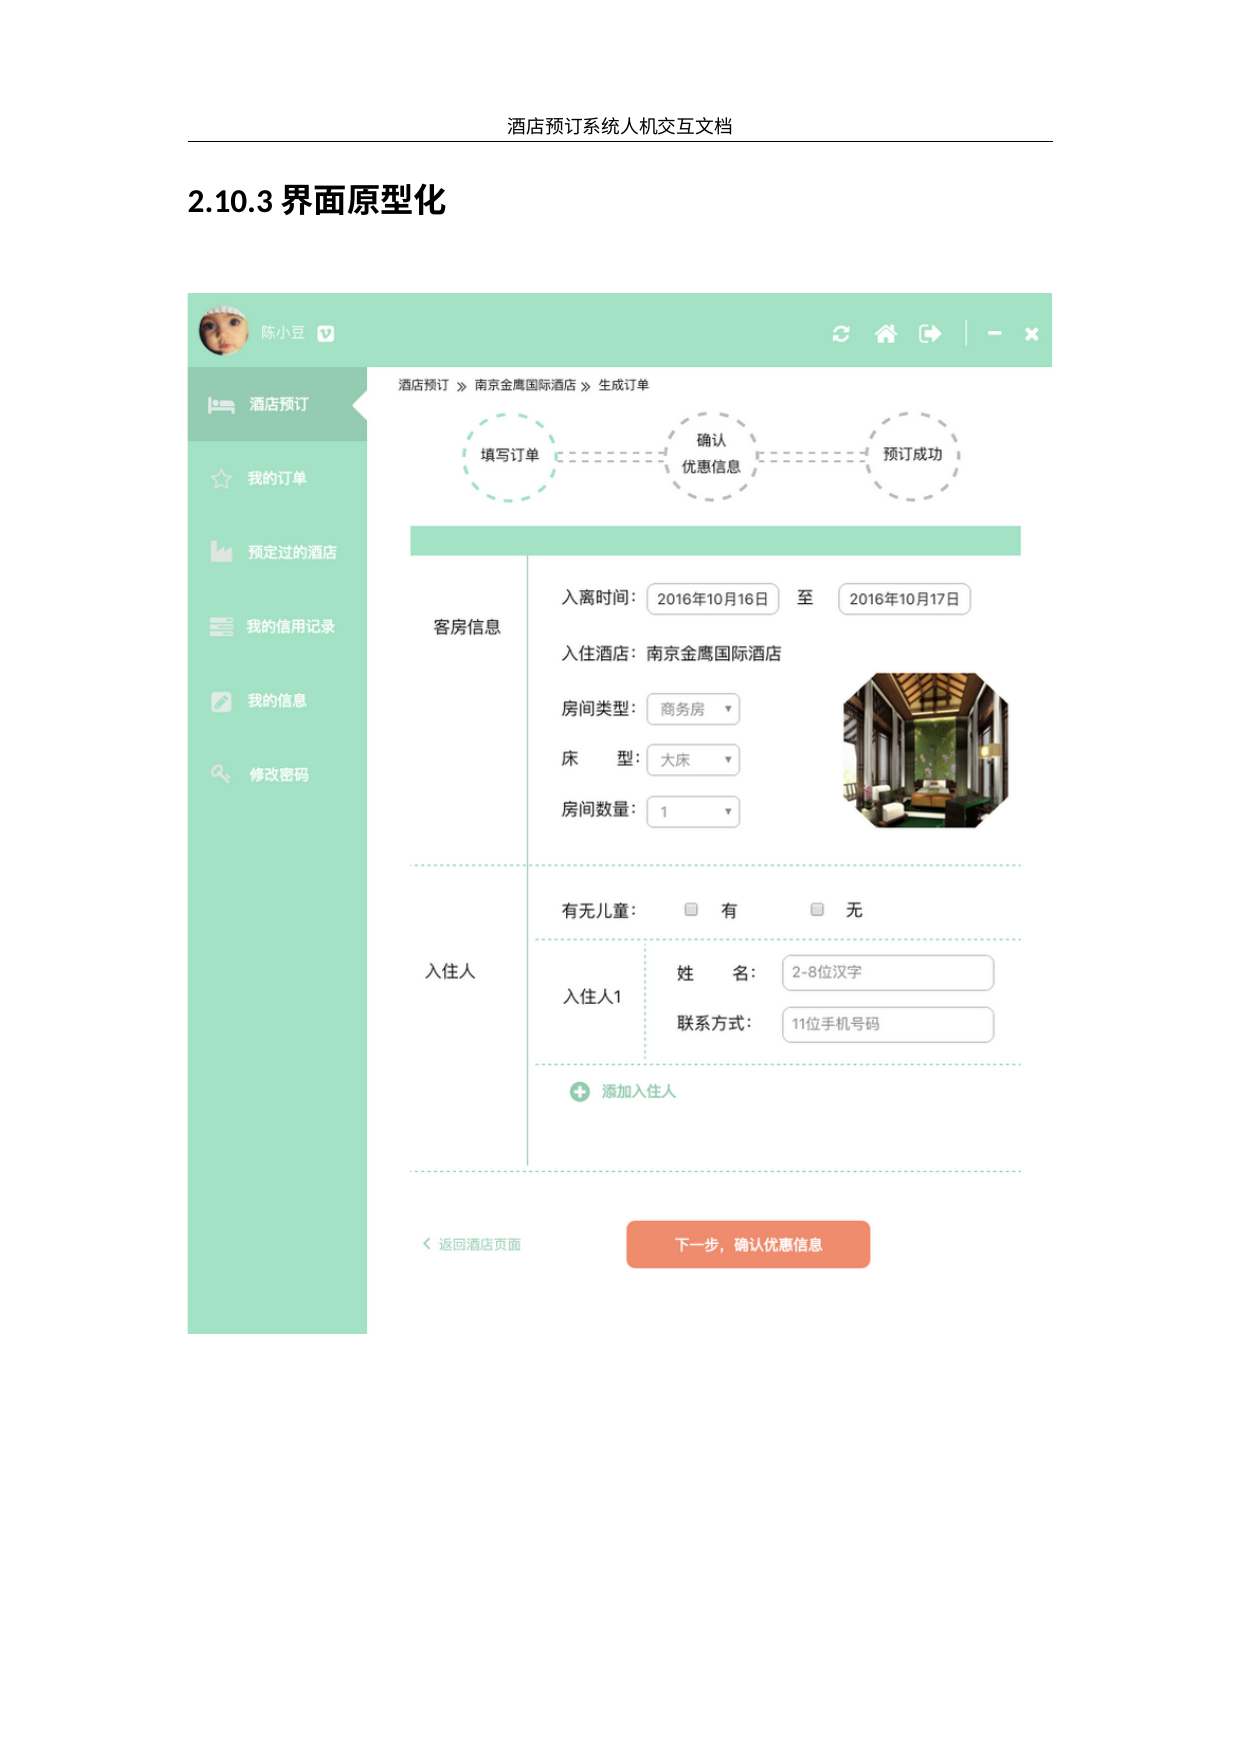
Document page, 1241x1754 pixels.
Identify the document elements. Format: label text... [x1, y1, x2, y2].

subtitle 2.10.3 界面原型化 [187, 164, 1053, 232]
picture [187, 293, 1053, 1334]
